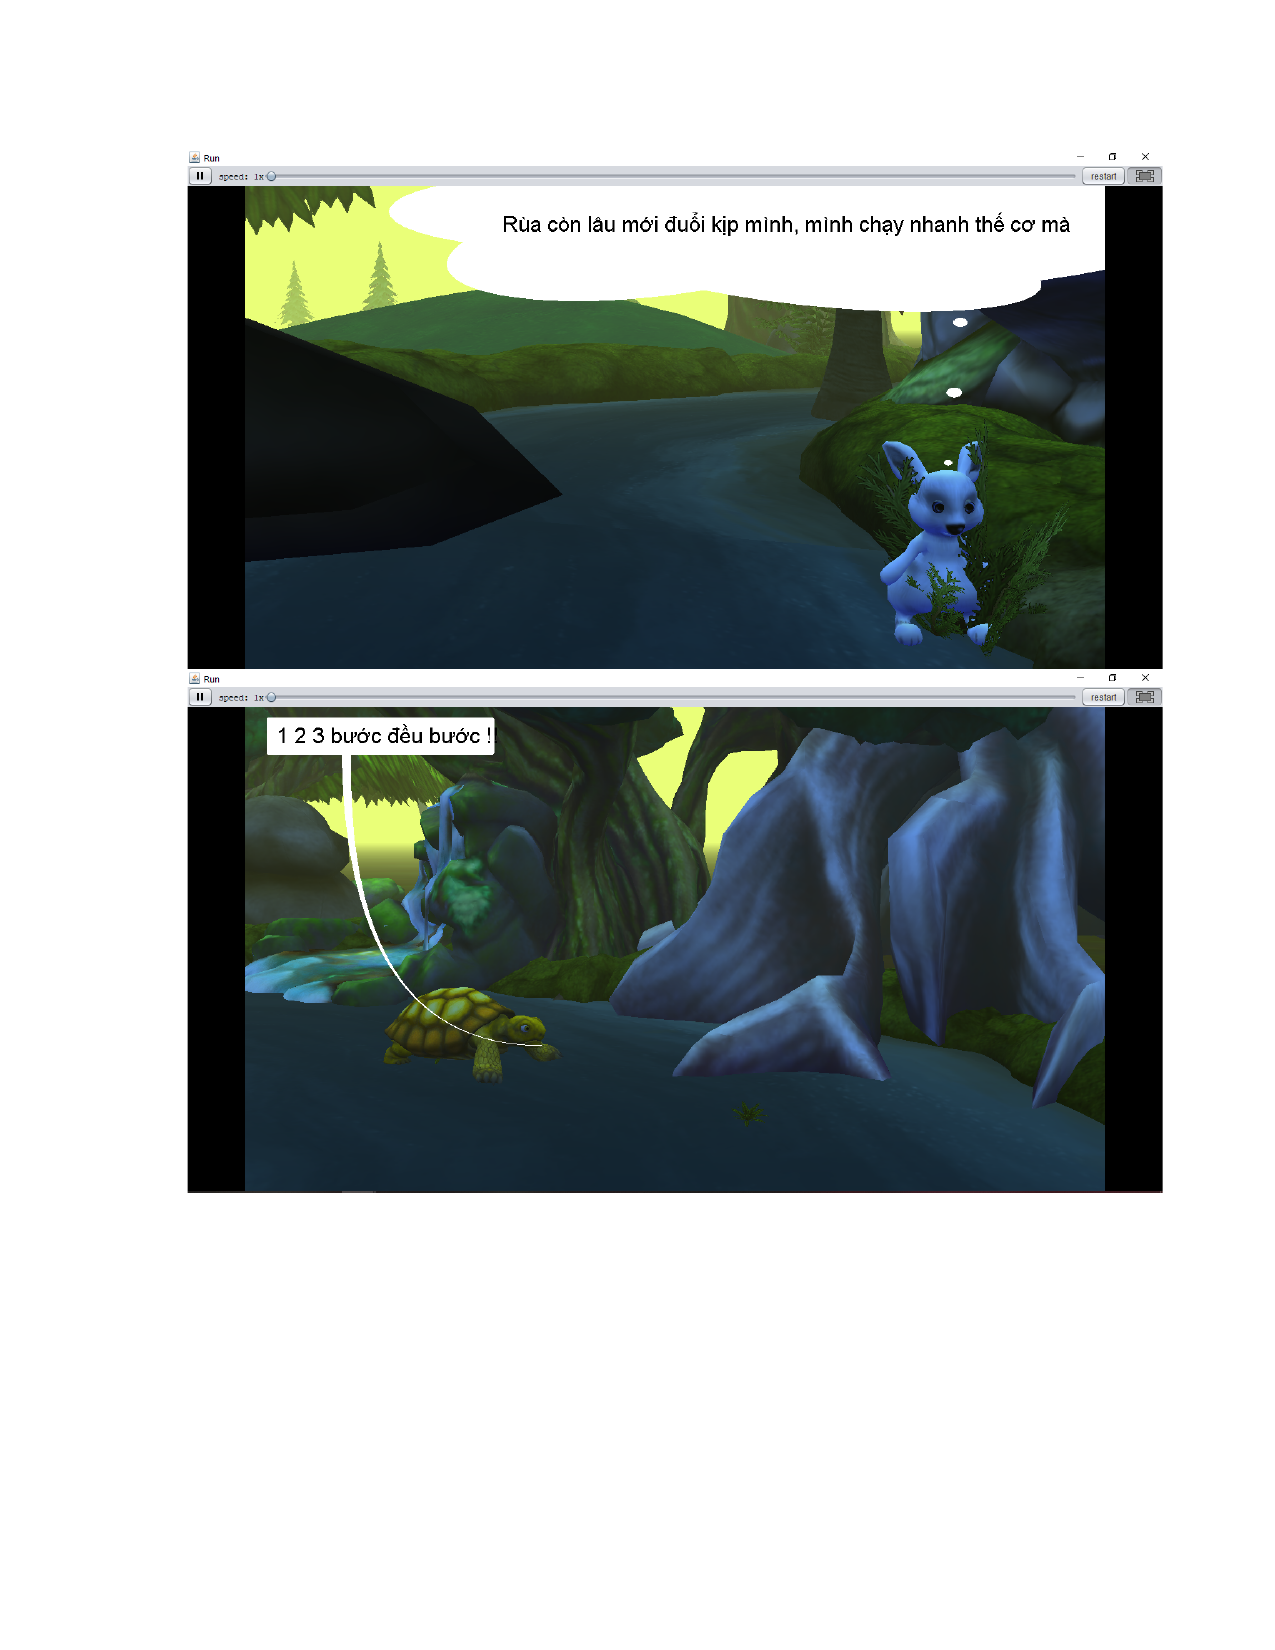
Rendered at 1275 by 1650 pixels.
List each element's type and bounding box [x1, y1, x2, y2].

picture [187, 150, 1163, 669]
picture [187, 671, 1163, 1193]
